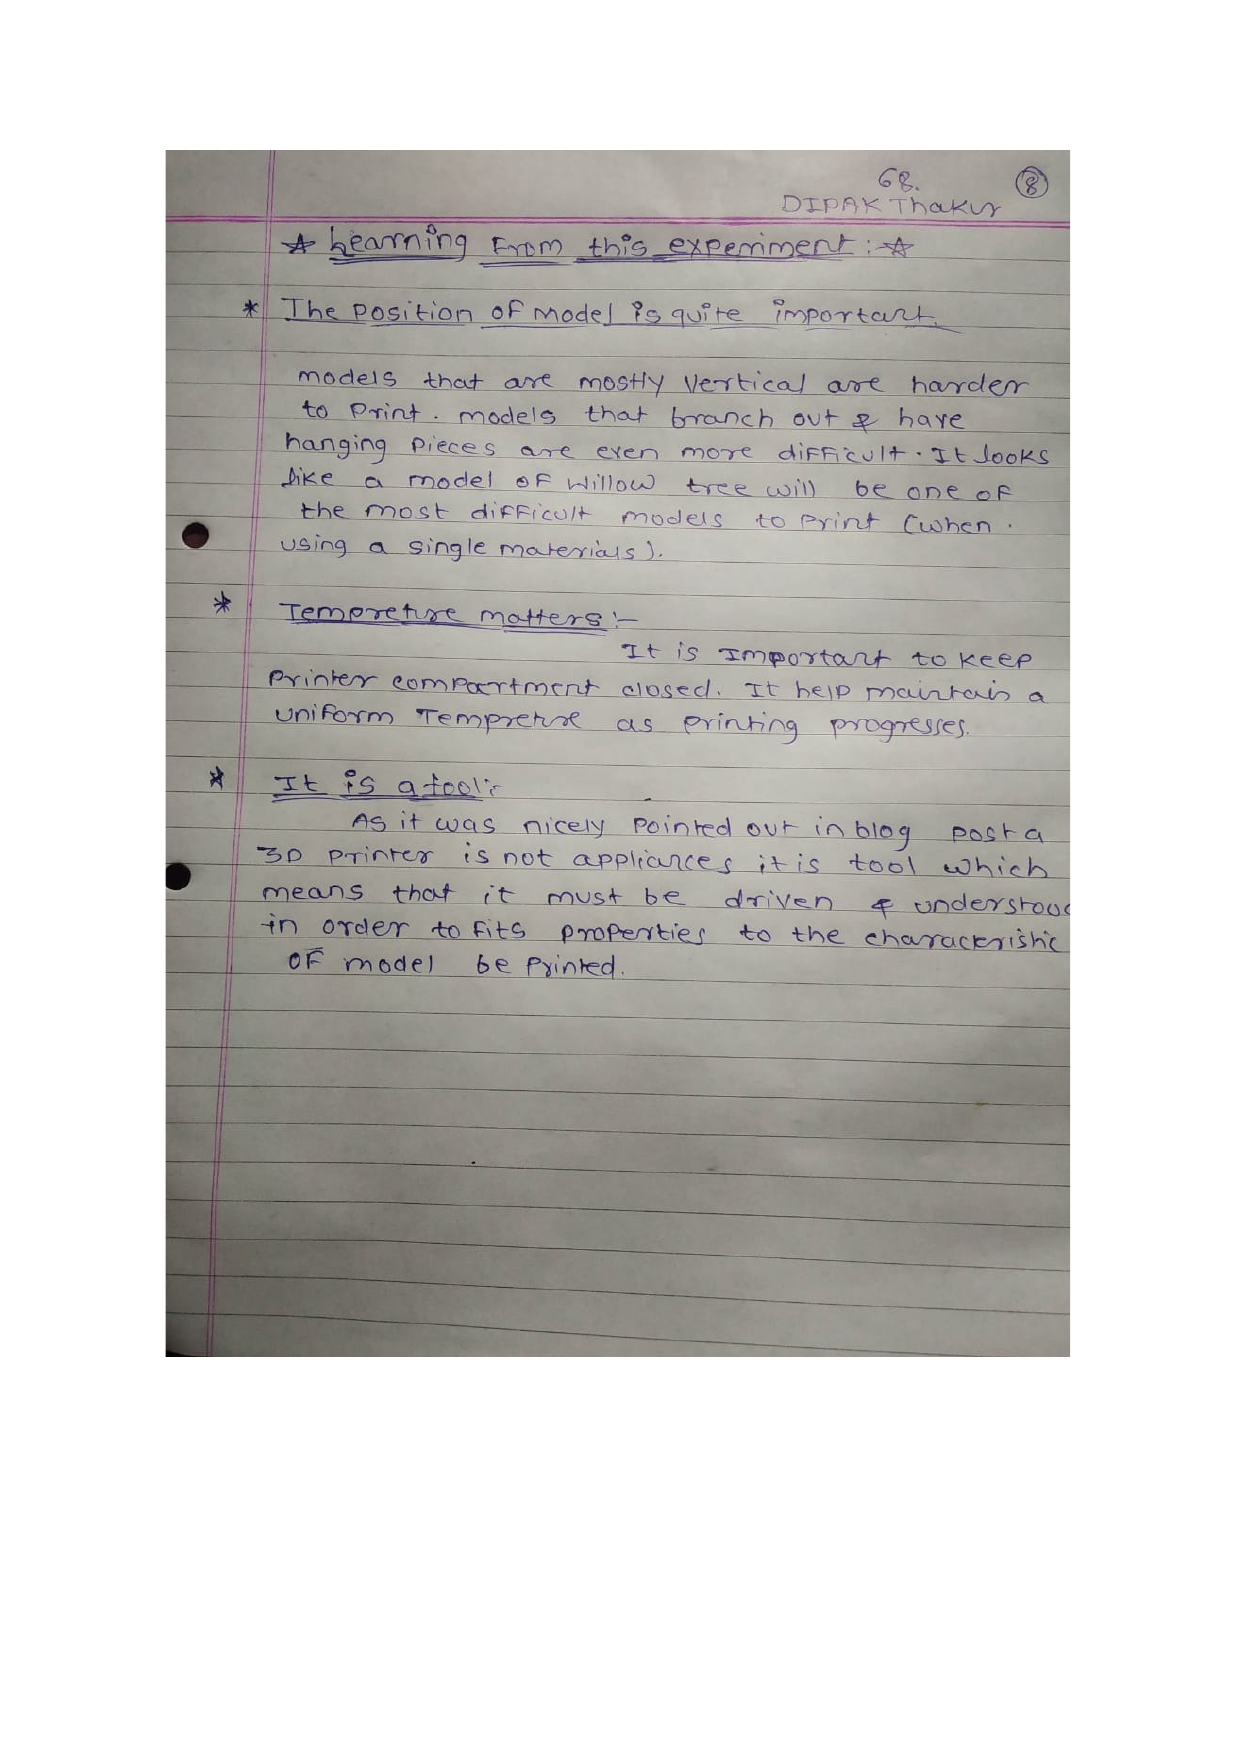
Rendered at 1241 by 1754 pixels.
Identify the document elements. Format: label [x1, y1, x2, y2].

picture [165, 150, 1071, 1357]
